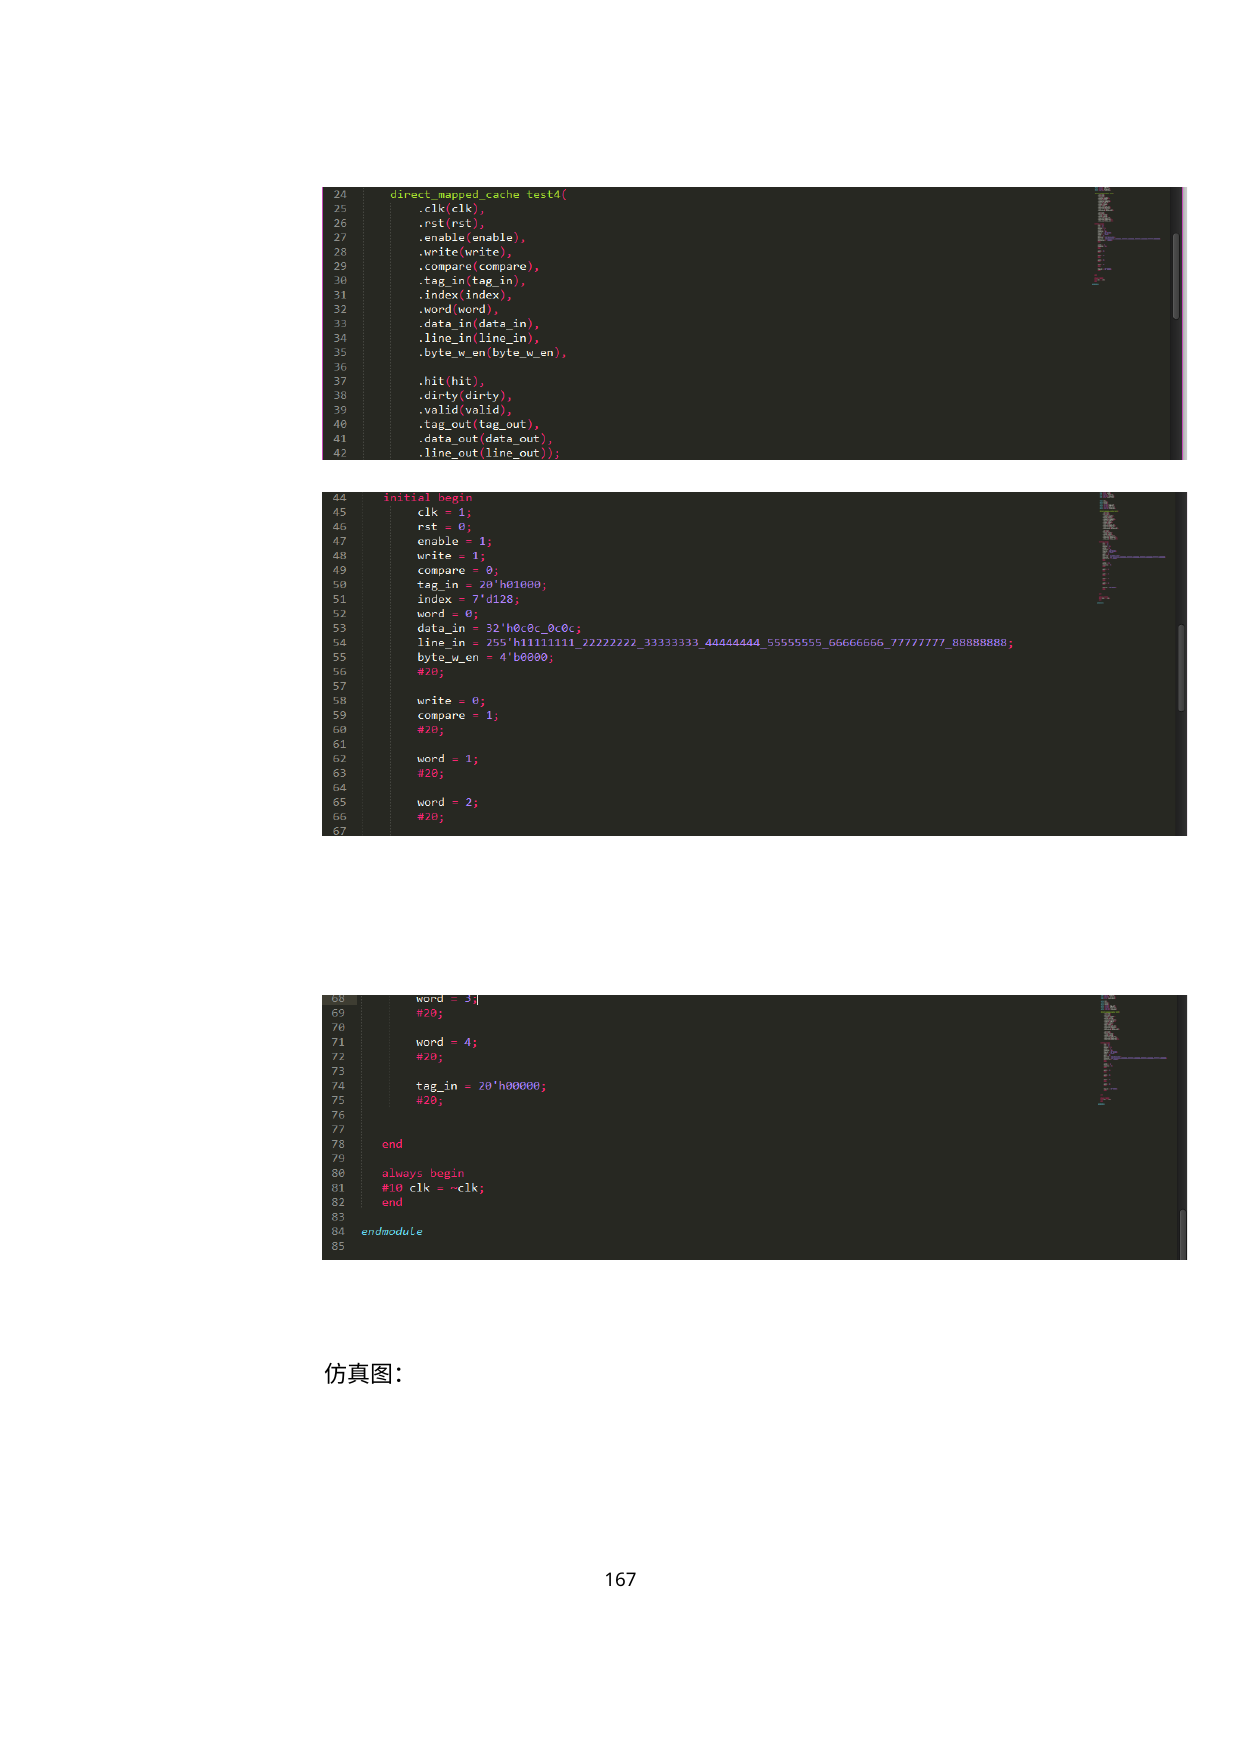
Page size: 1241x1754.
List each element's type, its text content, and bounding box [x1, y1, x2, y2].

picture [322, 995, 1188, 1260]
text 仿真图： [278, 1356, 962, 1389]
picture [322, 492, 1188, 836]
picture [322, 187, 1188, 460]
